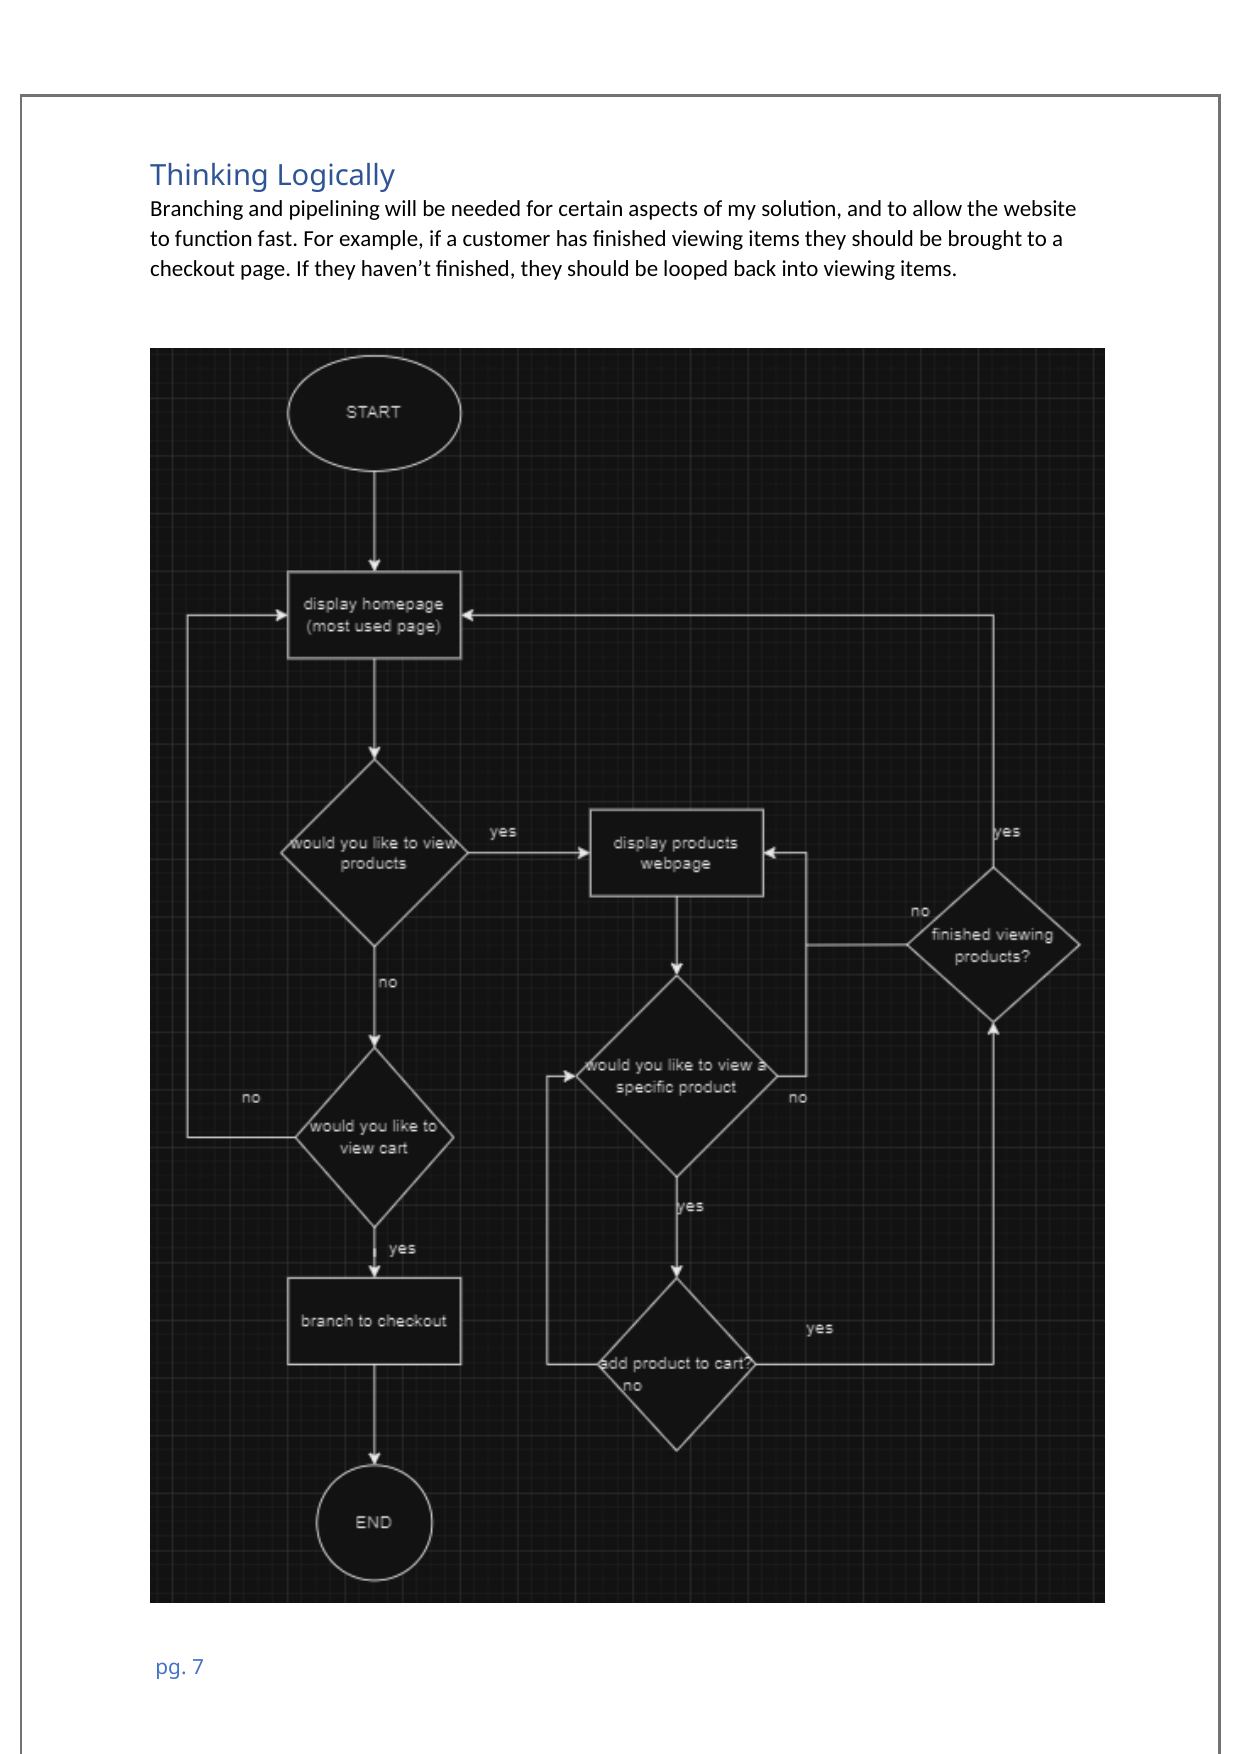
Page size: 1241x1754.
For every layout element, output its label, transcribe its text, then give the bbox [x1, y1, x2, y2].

text Branching and pipelining will be needed for certain aspects of my solution, and to allow the website to function fast. For example, if a customer has finished viewing items they should be brought to a checkout page. If they haven’t finished, they should be looped back into viewing items. [150, 194, 1090, 282]
subtitle Thinking Logically [150, 154, 1090, 194]
picture [150, 348, 1105, 1603]
